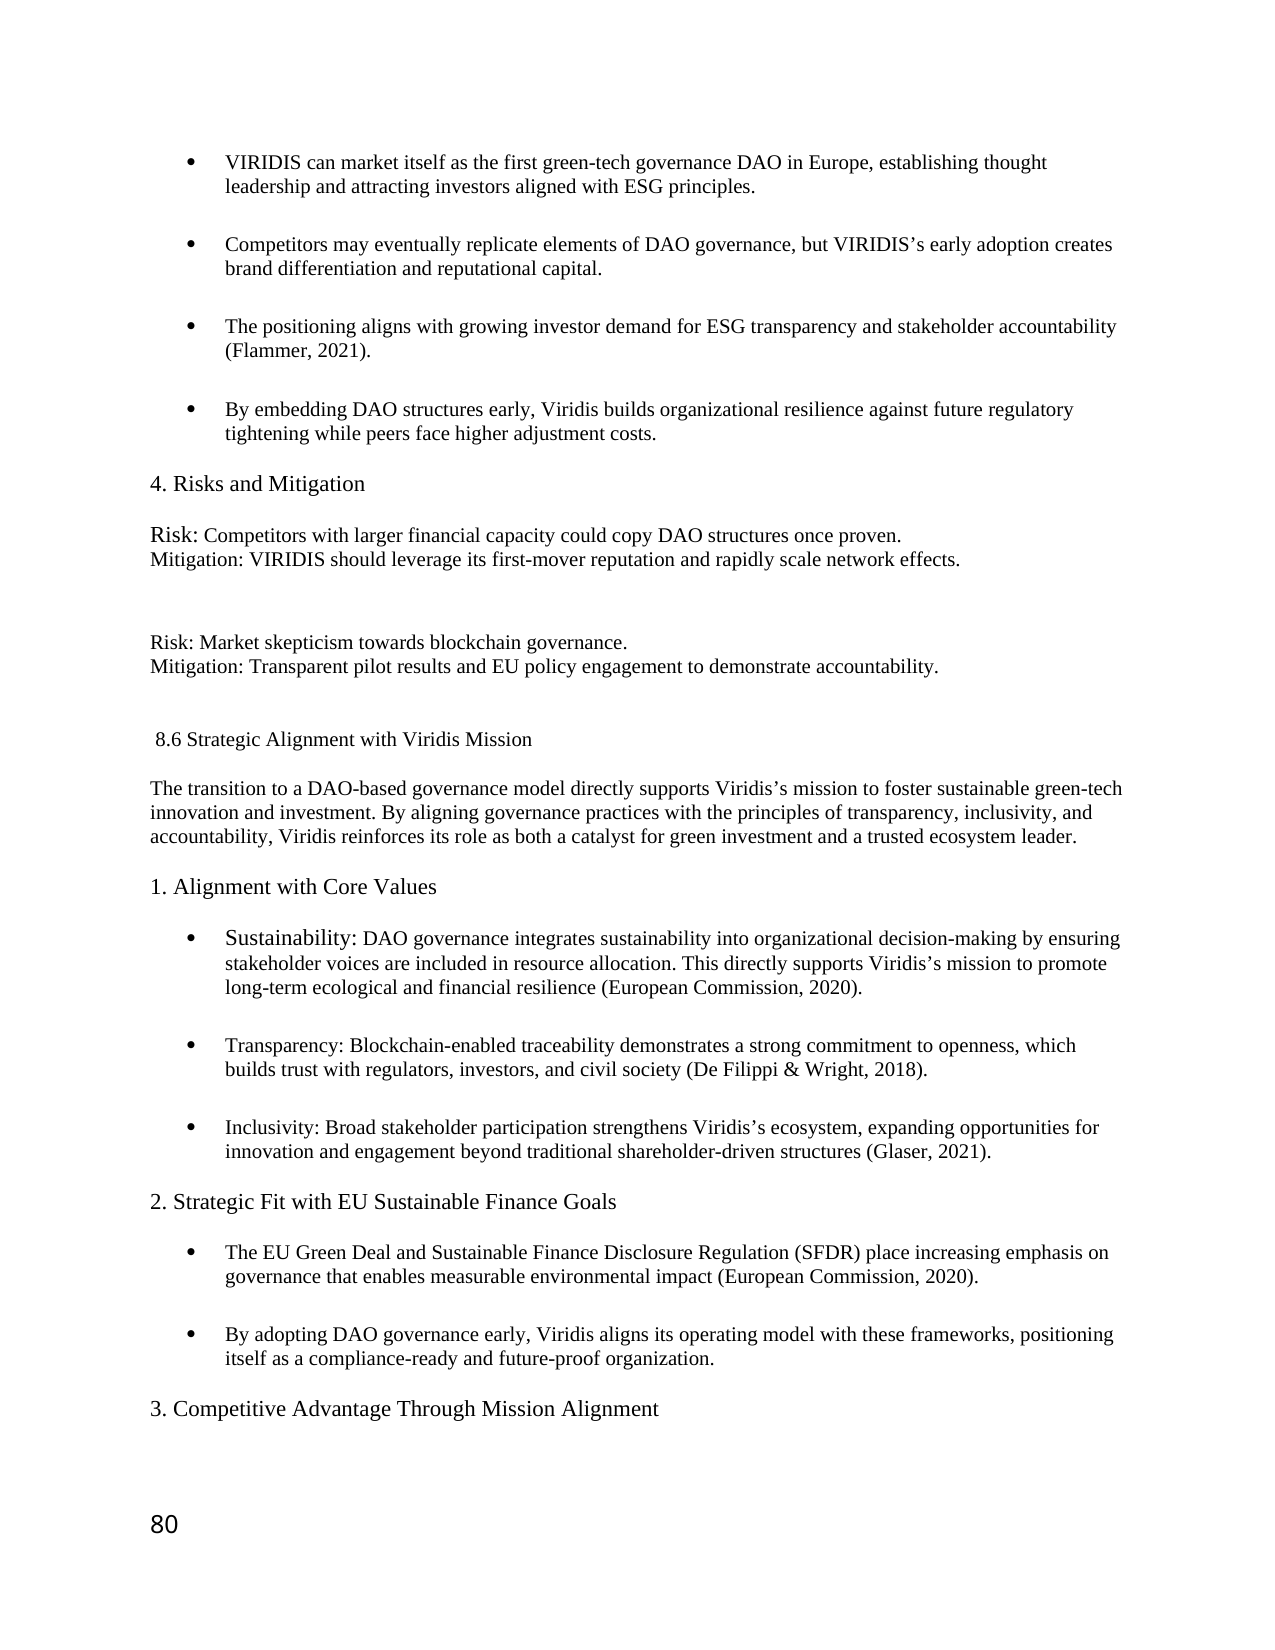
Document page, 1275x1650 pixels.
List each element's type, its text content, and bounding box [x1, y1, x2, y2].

list The EU Green Deal and Sustainable Finance Disclosure Regulation (SFDR) place increasing emphasis on governance that enables measurable environmental impact (European Commission, 2020). [187, 1239, 1125, 1322]
list By embedding DAO structures early, Viridis builds organizational resilience against future regulatory tightening while peers face higher adjustment costs. [187, 397, 1125, 445]
list Inclusivity: Broad stakeholder participation strengthens Viridis’s ecosystem, expanding opportunities for innovation and engagement beyond traditional shareholder-driven structures (Glaser, 2021). [187, 1115, 1125, 1163]
text Risk: Competitors with larger financial capacity could copy DAO structures once proven. Mitigation: VIRIDIS should leverage its first-mover reputation and rapidly scale network effects. [150, 521, 1125, 629]
list By adopting DAO governance early, Viridis aligns its operating model with these frameworks, positioning itself as a compliance-ready and future-proof organization. [187, 1322, 1125, 1370]
list The positioning aligns with growing investor demand for ESG transparency and stakeholder accountability (Flammer, 2021). [187, 314, 1125, 397]
text Risk: Market skepticism towards blockchain governance. [150, 629, 1125, 654]
list VIRIDIS can market itself as the first green-tech governance DAO in Europe, establishing thought leadership and attracting investors aligned with ESG principles. [187, 150, 1125, 232]
text 8.6 Strategic Alignment with Viridis Mission [150, 703, 1125, 751]
list Competitors may eventually replicate elements of DAO governance, but VIRIDIS’s early adoption creates brand differentiation and reputational capital. [187, 232, 1125, 314]
list Sustainability: DAO governance integrates sustainability into organizational decision-making by ensuring stakeholder voices are included in resource allocation. This directly supports Viridis’s mission to promote long-term ecological and financial resilience (European Commission, 2020). [187, 924, 1125, 1033]
text The transition to a DAO-based governance model directly supports Viridis’s mission to foster sustainable green-tech innovation and investment. By aligning governance practices with the principles of transparency, inclusivity, and accountability, Viridis reinforces its role as both a catalyst for green investment and a trusted ecosystem leader. [150, 776, 1125, 848]
text 4. Risks and Mitigation [150, 470, 1125, 496]
text 3. Competitive Advantage Through Mission Alignment [150, 1395, 1125, 1421]
list Transparency: Blockchain-enabled traceability demonstrates a strong commitment to openness, which builds trust with regulators, investors, and civil society (De Filippi & Wright, 2018). [187, 1033, 1125, 1115]
text Mitigation: Transparent pilot results and EU policy engagement to demonstrate accountability. [150, 654, 1125, 678]
text 2. Strategic Fit with EU Sustainable Finance Goals [150, 1188, 1125, 1214]
text 1. Alignment with Core Values [150, 873, 1125, 899]
